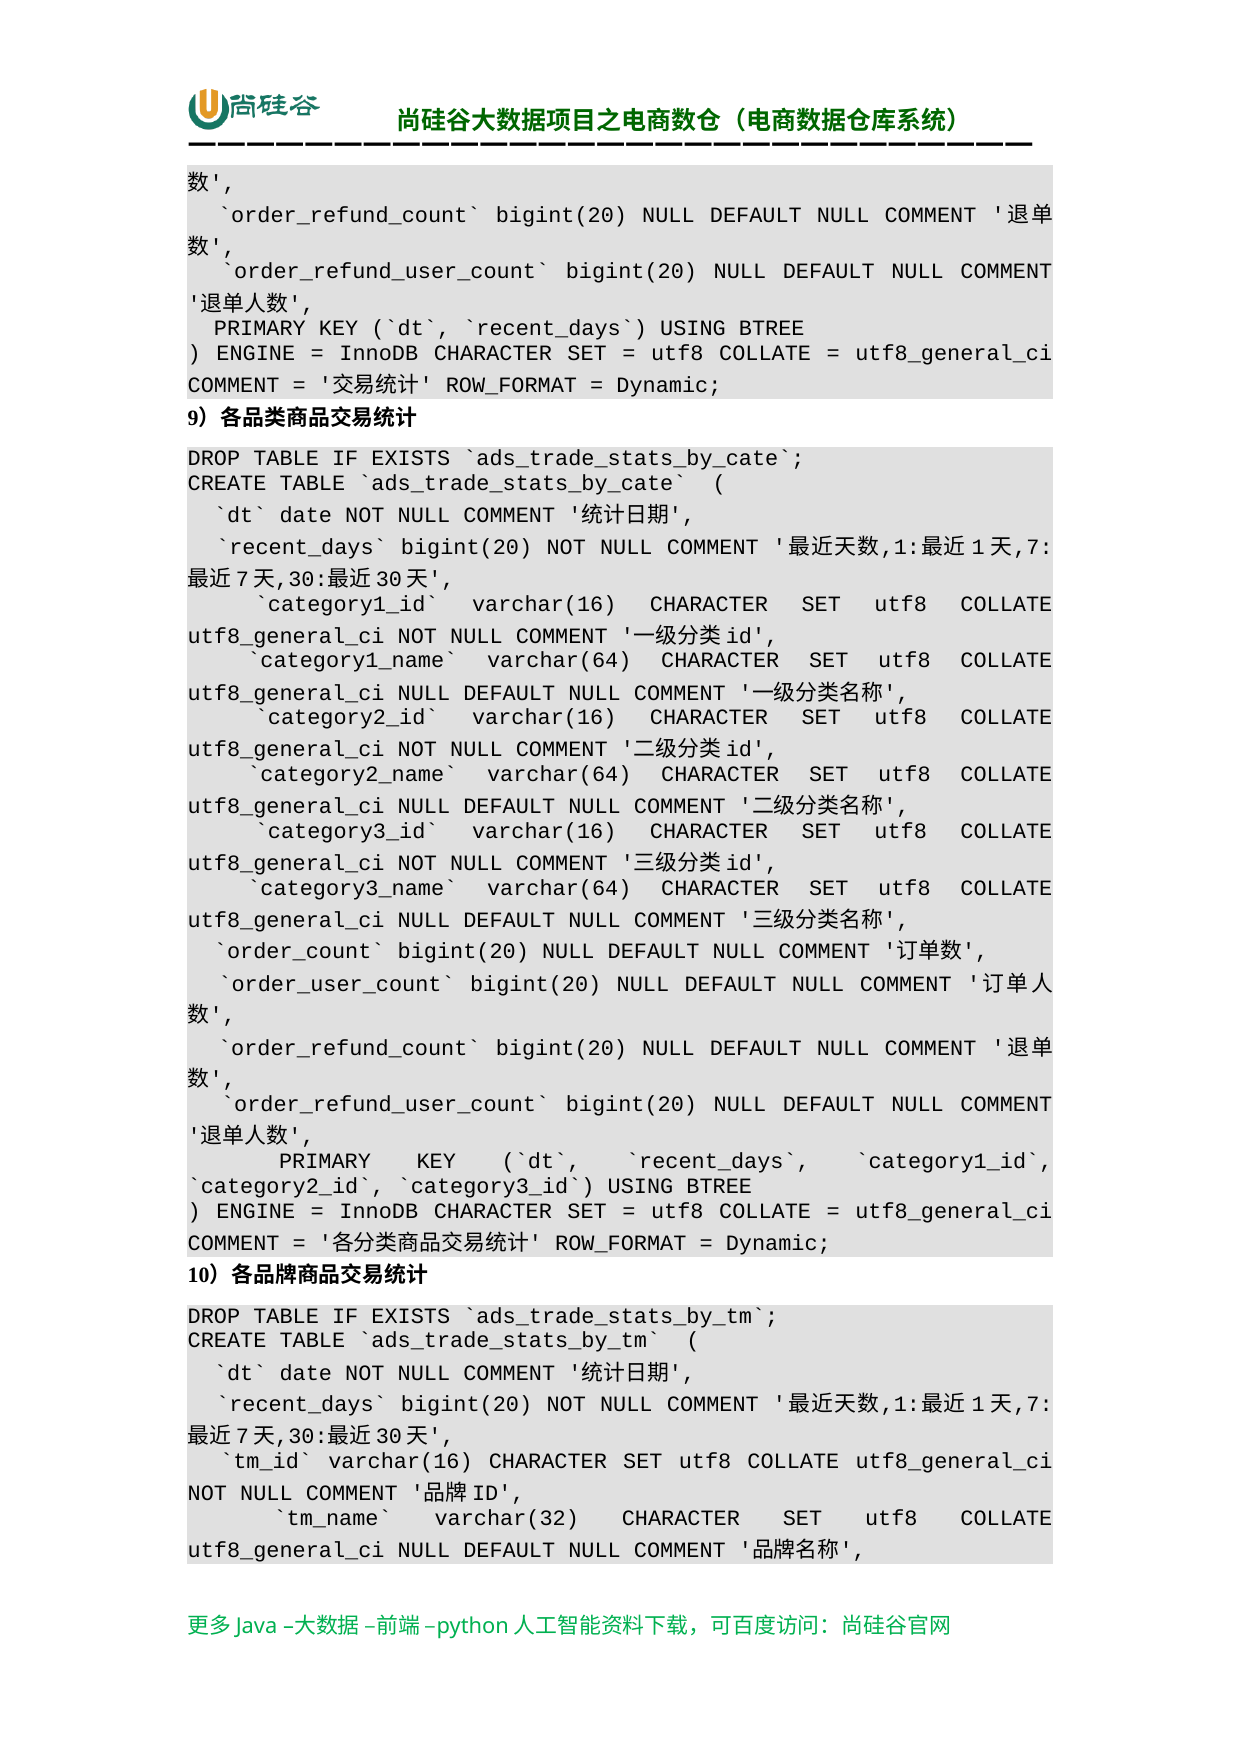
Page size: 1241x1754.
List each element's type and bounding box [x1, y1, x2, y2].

picture [187, 88, 320, 130]
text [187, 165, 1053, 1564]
